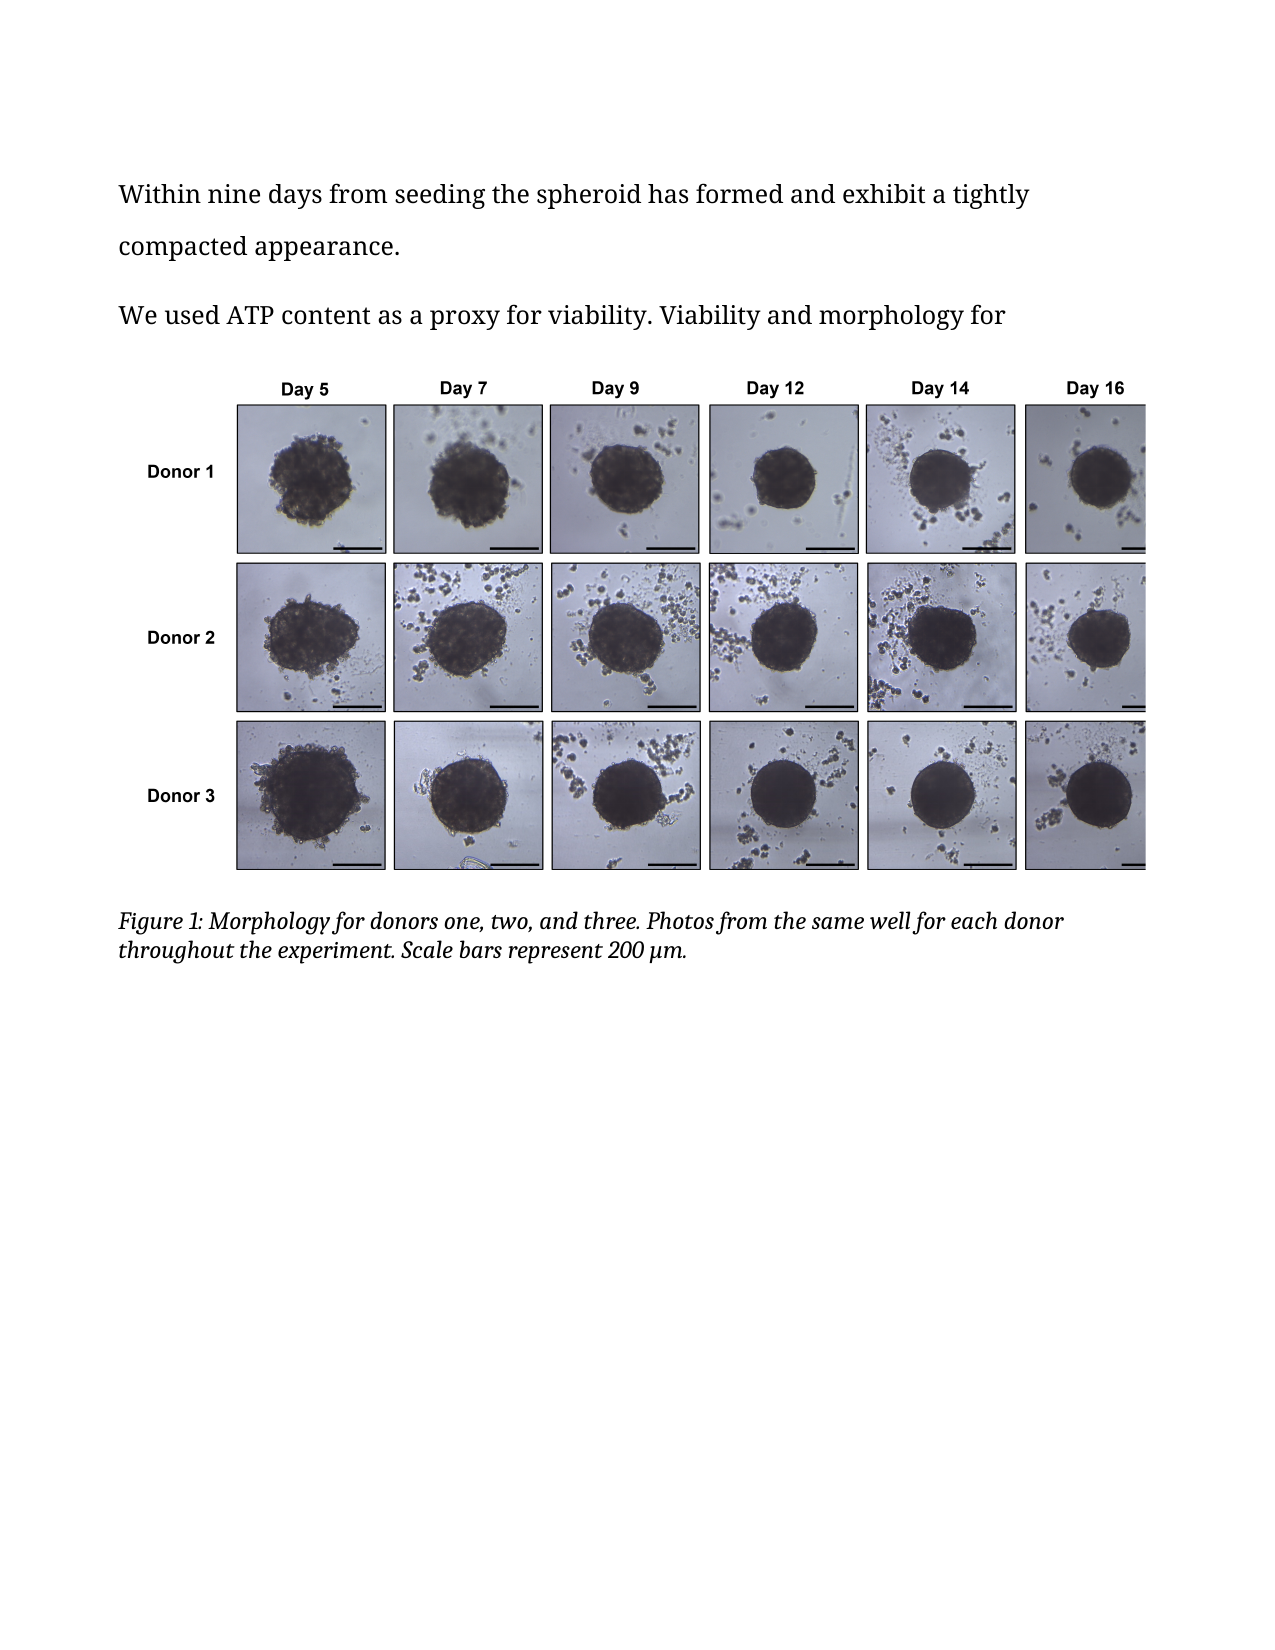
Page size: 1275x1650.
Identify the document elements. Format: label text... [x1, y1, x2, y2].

text We used ATP content as a proxy for viability. Viability and morphology for [118, 298, 1157, 332]
picture [137, 371, 1146, 870]
table_header Figure 1: Morphology for donors one, two, and three. Photos from the same well for each donor throughout the experiment. Scale bars represent 200 µm. [107, 368, 1146, 977]
text Within nine days from seeding the spheroid has formed and exhibit a tightly compacted appearance. [118, 177, 1157, 262]
